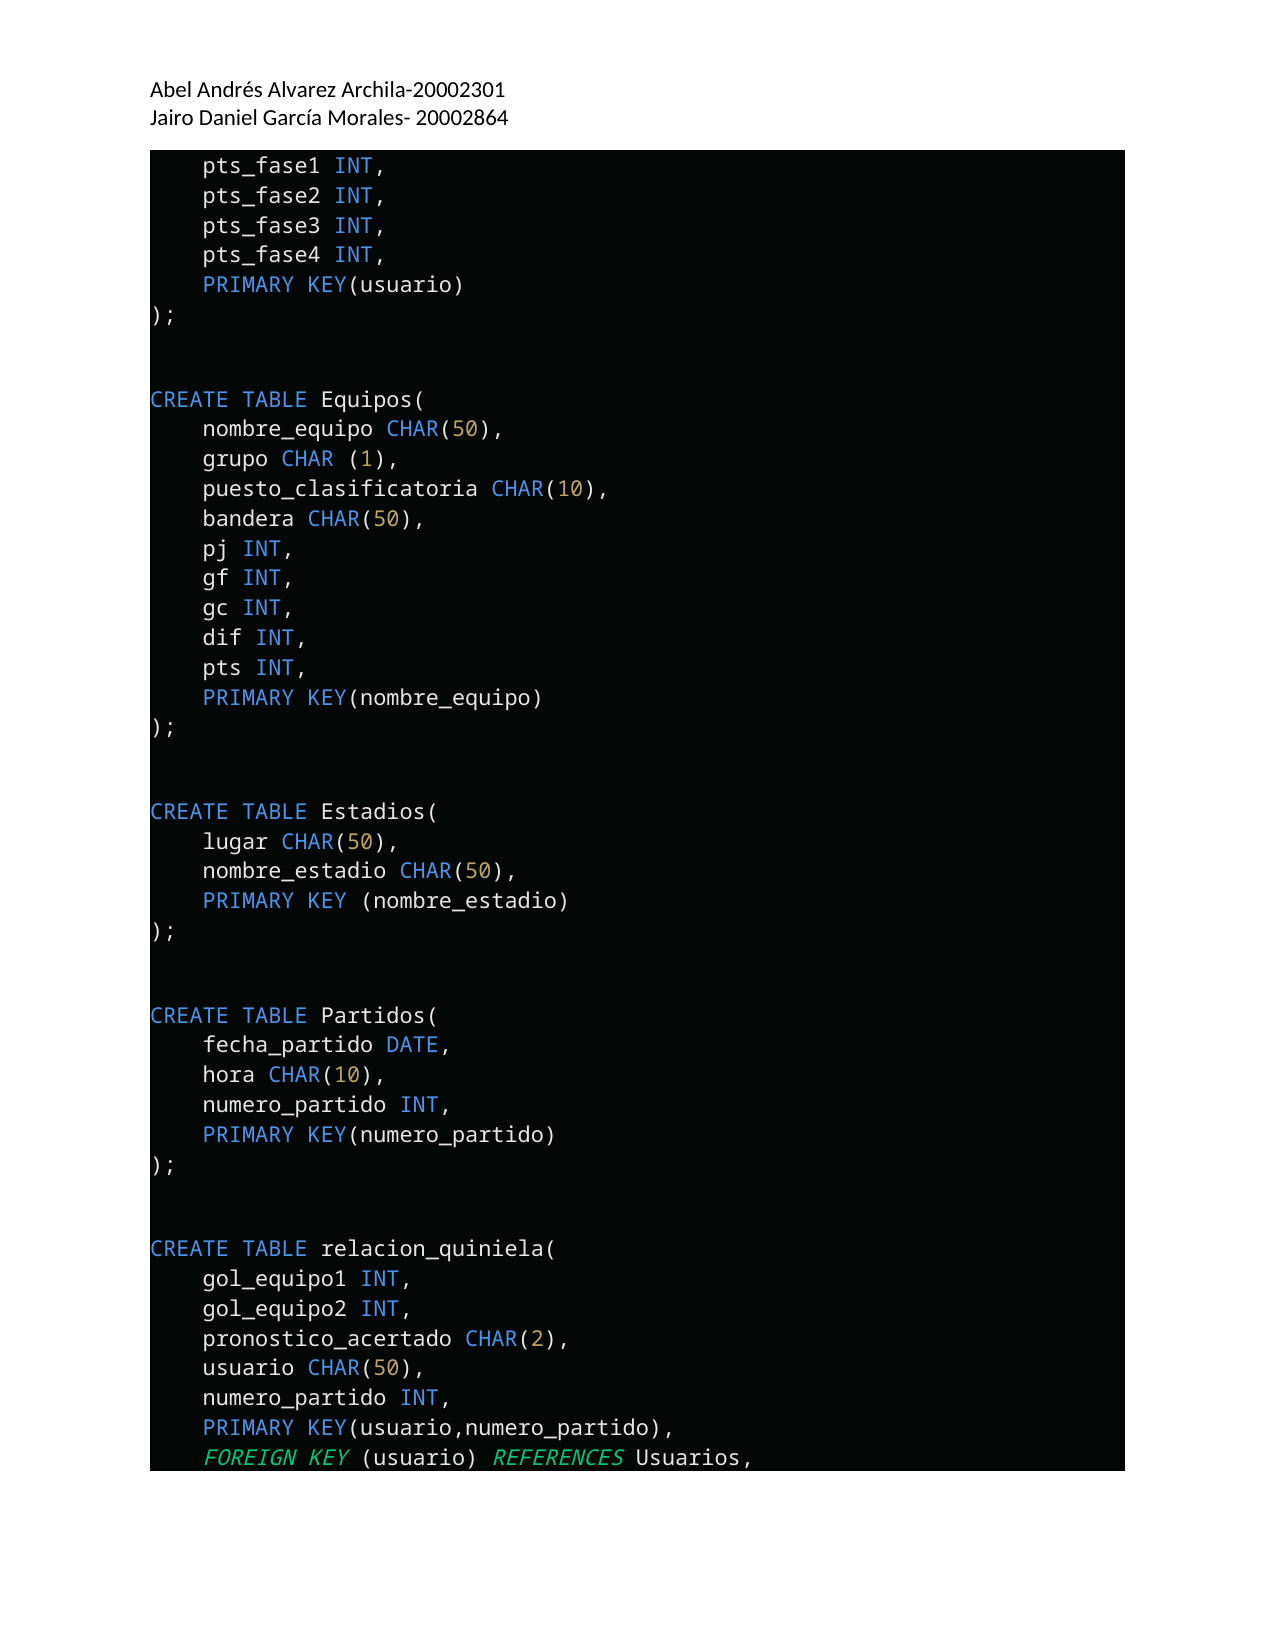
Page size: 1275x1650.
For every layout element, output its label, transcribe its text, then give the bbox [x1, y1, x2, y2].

text gf INT, [150, 562, 1125, 592]
text pts_fase1 INT, [150, 150, 1125, 180]
text nombre_estadio CHAR(50), [150, 855, 1125, 885]
text pronostico_acertado CHAR(2), [150, 1322, 1125, 1352]
text ); [150, 1148, 1125, 1178]
text pj INT, [150, 532, 1125, 562]
text PRIMARY KEY(numero_partido) [150, 1119, 1125, 1148]
text PRIMARY KEY (nombre_estadio) [150, 885, 1125, 915]
text pts INT, [150, 652, 1125, 681]
text grupo CHAR (1), [150, 443, 1125, 473]
text numero_partido INT, [150, 1382, 1125, 1412]
text CREATE TABLE relacion_quiniela( [150, 1233, 1125, 1263]
text puesto_clasificatoria CHAR(10), [150, 473, 1125, 503]
text PRIMARY KEY(nombre_equipo) [150, 681, 1125, 711]
text ); [150, 711, 1125, 741]
text bandera CHAR(50), [150, 503, 1125, 532]
text pts_fase3 INT, [150, 209, 1125, 239]
text ); [150, 299, 1125, 329]
text lugar CHAR(50), [150, 826, 1125, 855]
text CREATE TABLE Partidos( [150, 999, 1125, 1029]
text FOREIGN KEY (usuario) REFERENCES Usuarios, [150, 1442, 1125, 1471]
text PRIMARY KEY(usuario) [150, 269, 1125, 299]
text gol_equipo1 INT, [150, 1263, 1125, 1293]
text hora CHAR(10), [150, 1059, 1125, 1089]
text fecha_partido DATE, [150, 1029, 1125, 1059]
text pts_fase2 INT, [150, 180, 1125, 209]
text gc INT, [150, 592, 1125, 622]
text nombre_equipo CHAR(50), [150, 413, 1125, 443]
text CREATE TABLE Equipos( [150, 383, 1125, 413]
text numero_partido INT, [150, 1089, 1125, 1119]
text CREATE TABLE Estadios( [150, 796, 1125, 826]
text usuario CHAR(50), [150, 1352, 1125, 1382]
text ); [150, 915, 1125, 945]
text PRIMARY KEY(usuario,numero_partido), [150, 1412, 1125, 1442]
text gol_equipo2 INT, [150, 1293, 1125, 1322]
text pts_fase4 INT, [150, 239, 1125, 269]
text dif INT, [150, 622, 1125, 652]
